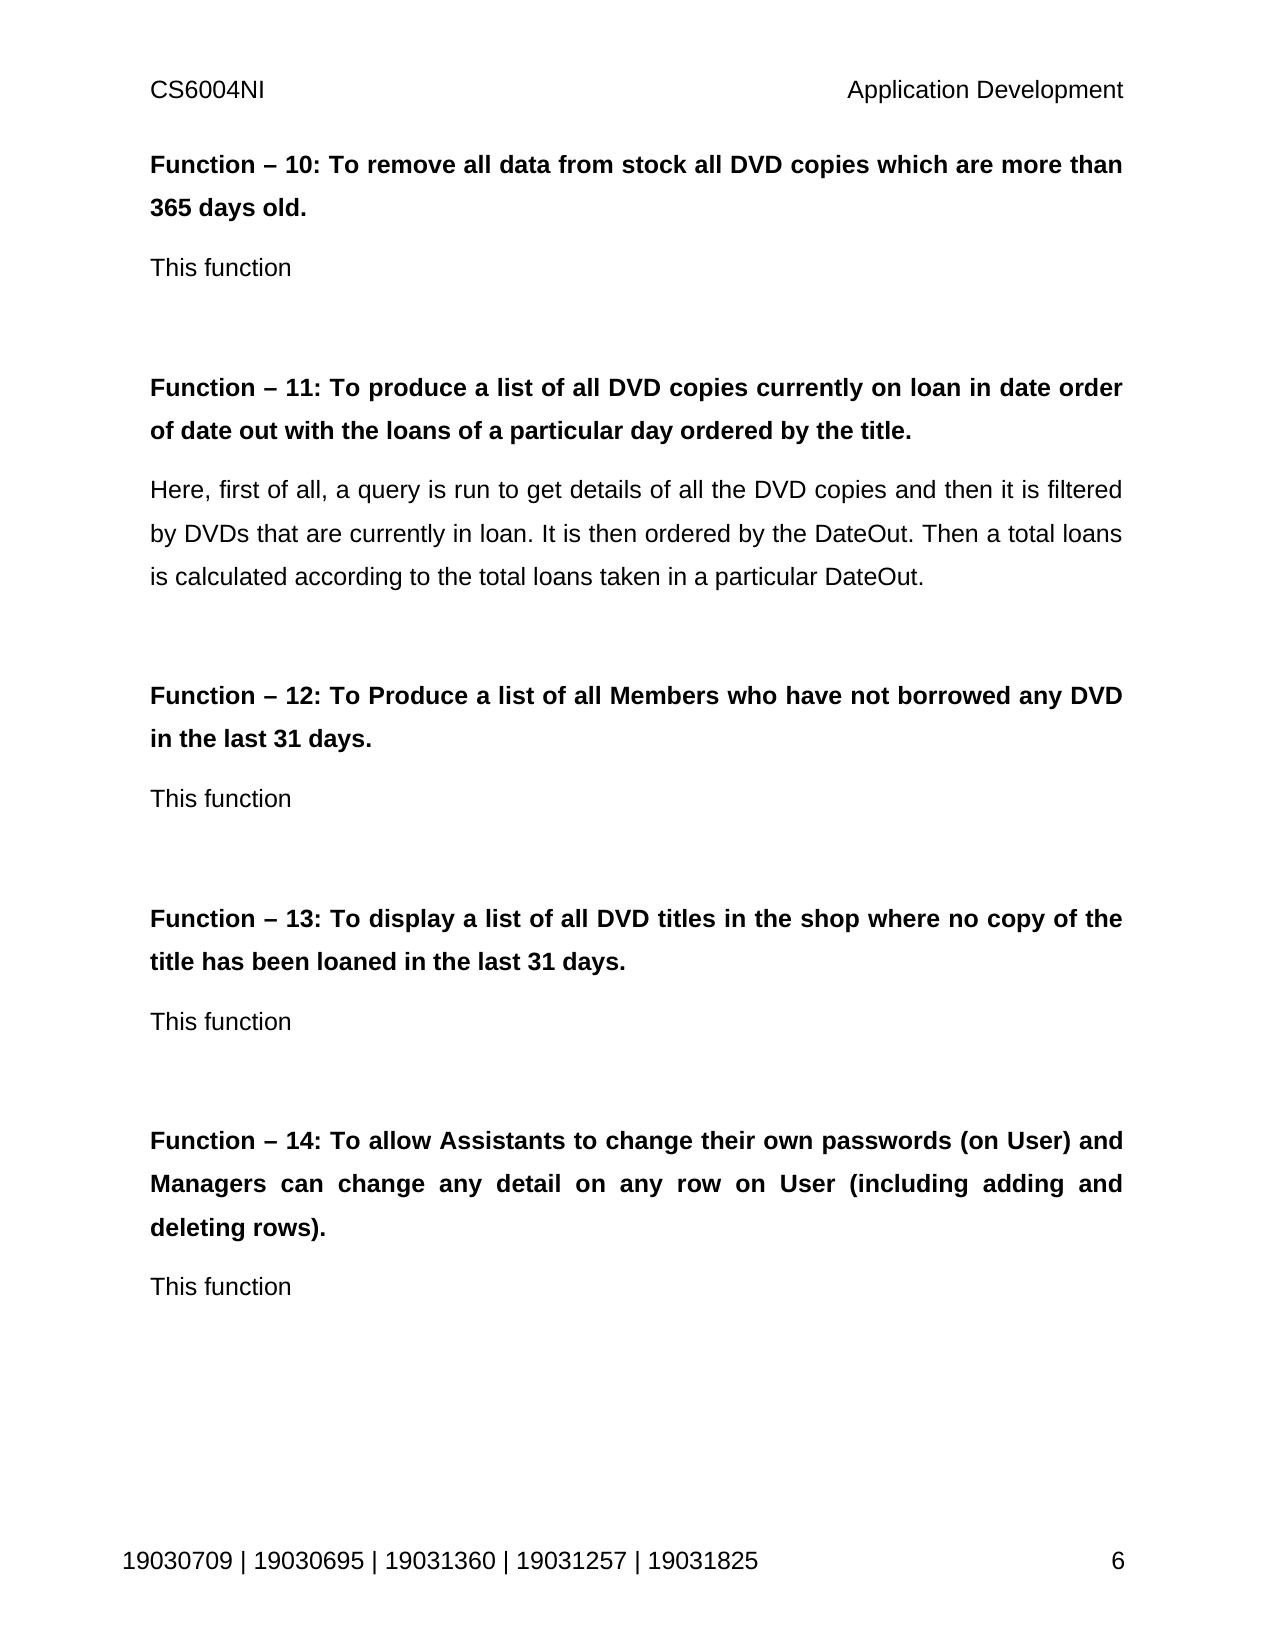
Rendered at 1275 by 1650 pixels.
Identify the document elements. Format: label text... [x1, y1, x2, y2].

text This function [150, 253, 1125, 282]
text Here, first of all, a query is run to get details of all the DVD copies and then it is filtered by DVDs that are currently in loan. It is then ordered by the DateOut. Then a total loans is calculated according to the total loans taken in a particular DateOut. [150, 475, 1125, 590]
text Function – 10: To remove all data from stock all DVD copies which are more than 365 days old. [150, 150, 1125, 222]
text Function – 12: To Produce a list of all Members who have not borrowed any DVD in the last 31 days. [150, 681, 1125, 753]
text This function [150, 1272, 1125, 1301]
text Function – 14: To allow Assistants to change their own passwords (on User) and Managers can change any detail on any row on User (including adding and deleting rows). [150, 1126, 1125, 1241]
text This function [150, 784, 1125, 813]
text This function [150, 1007, 1125, 1035]
text Function – 11: To produce a list of all DVD copies currently on loan in date order of date out with the loans of a particular day ordered by the title. [150, 372, 1125, 444]
text Function – 13: To display a list of all DVD titles in the shop where no copy of the title has been loaned in the last 31 days. [150, 904, 1125, 976]
